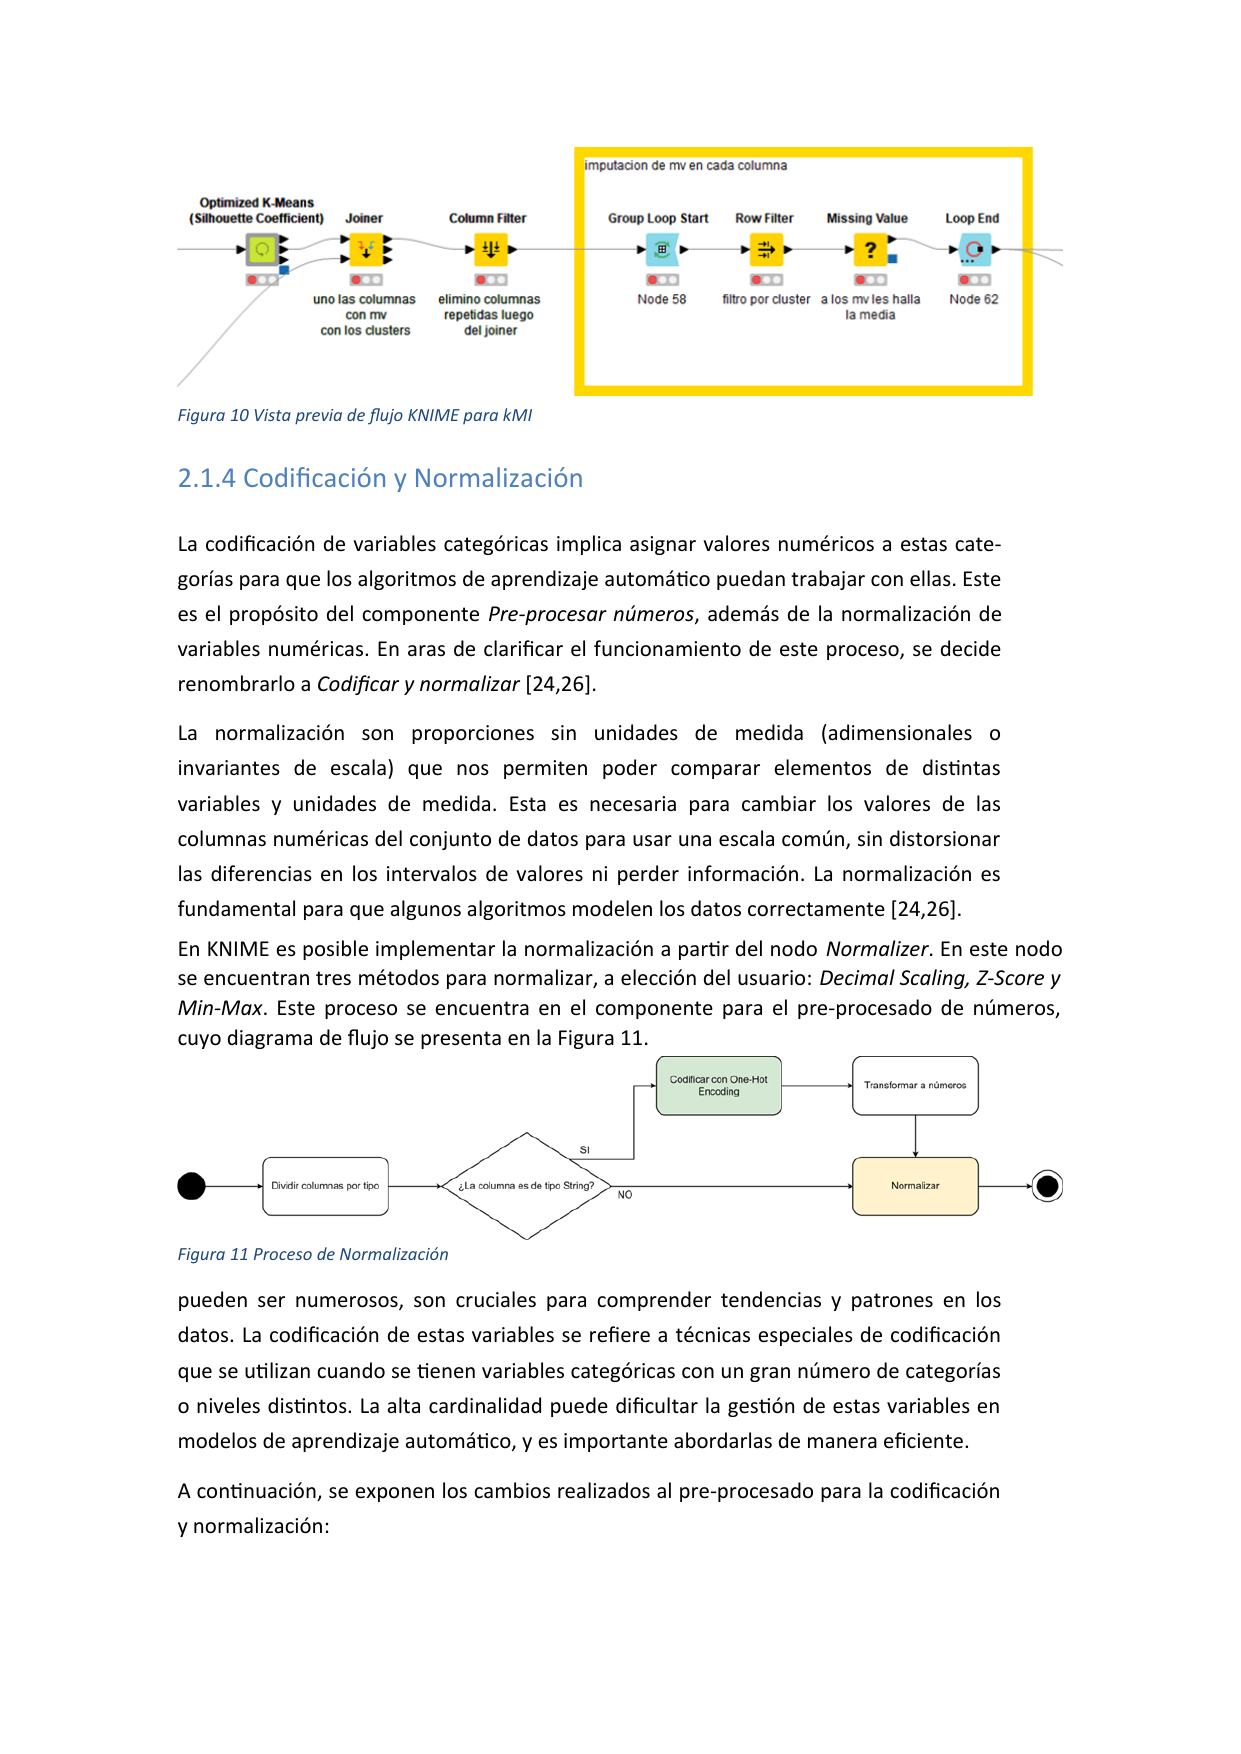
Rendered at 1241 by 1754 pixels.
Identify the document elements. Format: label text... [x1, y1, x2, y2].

subtitle 2.1.4 Codificación y Normalización [177, 459, 1063, 494]
text A continuación, se exponen los cambios realizados al pre-procesado para la codificación y normalización: [177, 1476, 1003, 1539]
text En KNIME es posible implementar la normalización a partir del nodo Normalizer. En este nodo se encuentran tres métodos para normalizar, a elección del usuario: Decimal Scaling, Z-Score y Min-Max. Este proceso se encuentra en el componente para el pre-procesado de números, cuyo diagrama de flujo se presenta en la Figura 11. [177, 934, 1063, 1051]
picture [177, 147, 1063, 396]
text La normalización son proporciones sin unidades de medida (adimensionales o invariantes de escala) que nos permiten poder comparar elementos de distintas variables y unidades de medida. Esta es necesaria para cambiar los valores de las columnas numéricas del conjunto de datos para usar una escala común, sin distorsionar las diferencias en los intervalos de valores ni perder información. La normalización es fundamental para que algunos algoritmos modelen los datos correctamente [24,26]. [177, 718, 1003, 922]
text La codificación de variables categóricas implica asignar valores numéricos a estas cate- gorías para que los algoritmos de aprendizaje automático puedan trabajar con ellas. Este es el propósito del componente Pre-procesar números, además de la normalización de variables numéricas. En aras de clarificar el funcionamiento de este proceso, se decide renombrarlo a Codificar y normalizar [24,26]. [177, 529, 1003, 697]
picture [177, 1056, 1063, 1240]
text pueden ser numerosos, son cruciales para comprender tendencias y patrones en los datos. La codificación de estas variables se refiere a técnicas especiales de codificación que se utilizan cuando se tienen variables categóricas con un gran número de categorías o niveles distintos. La alta cardinalidad puede dificultar la gestión de estas variables en modelos de aprendizaje automático, y es importante abordarlas de manera eficiente. [177, 1285, 1003, 1454]
